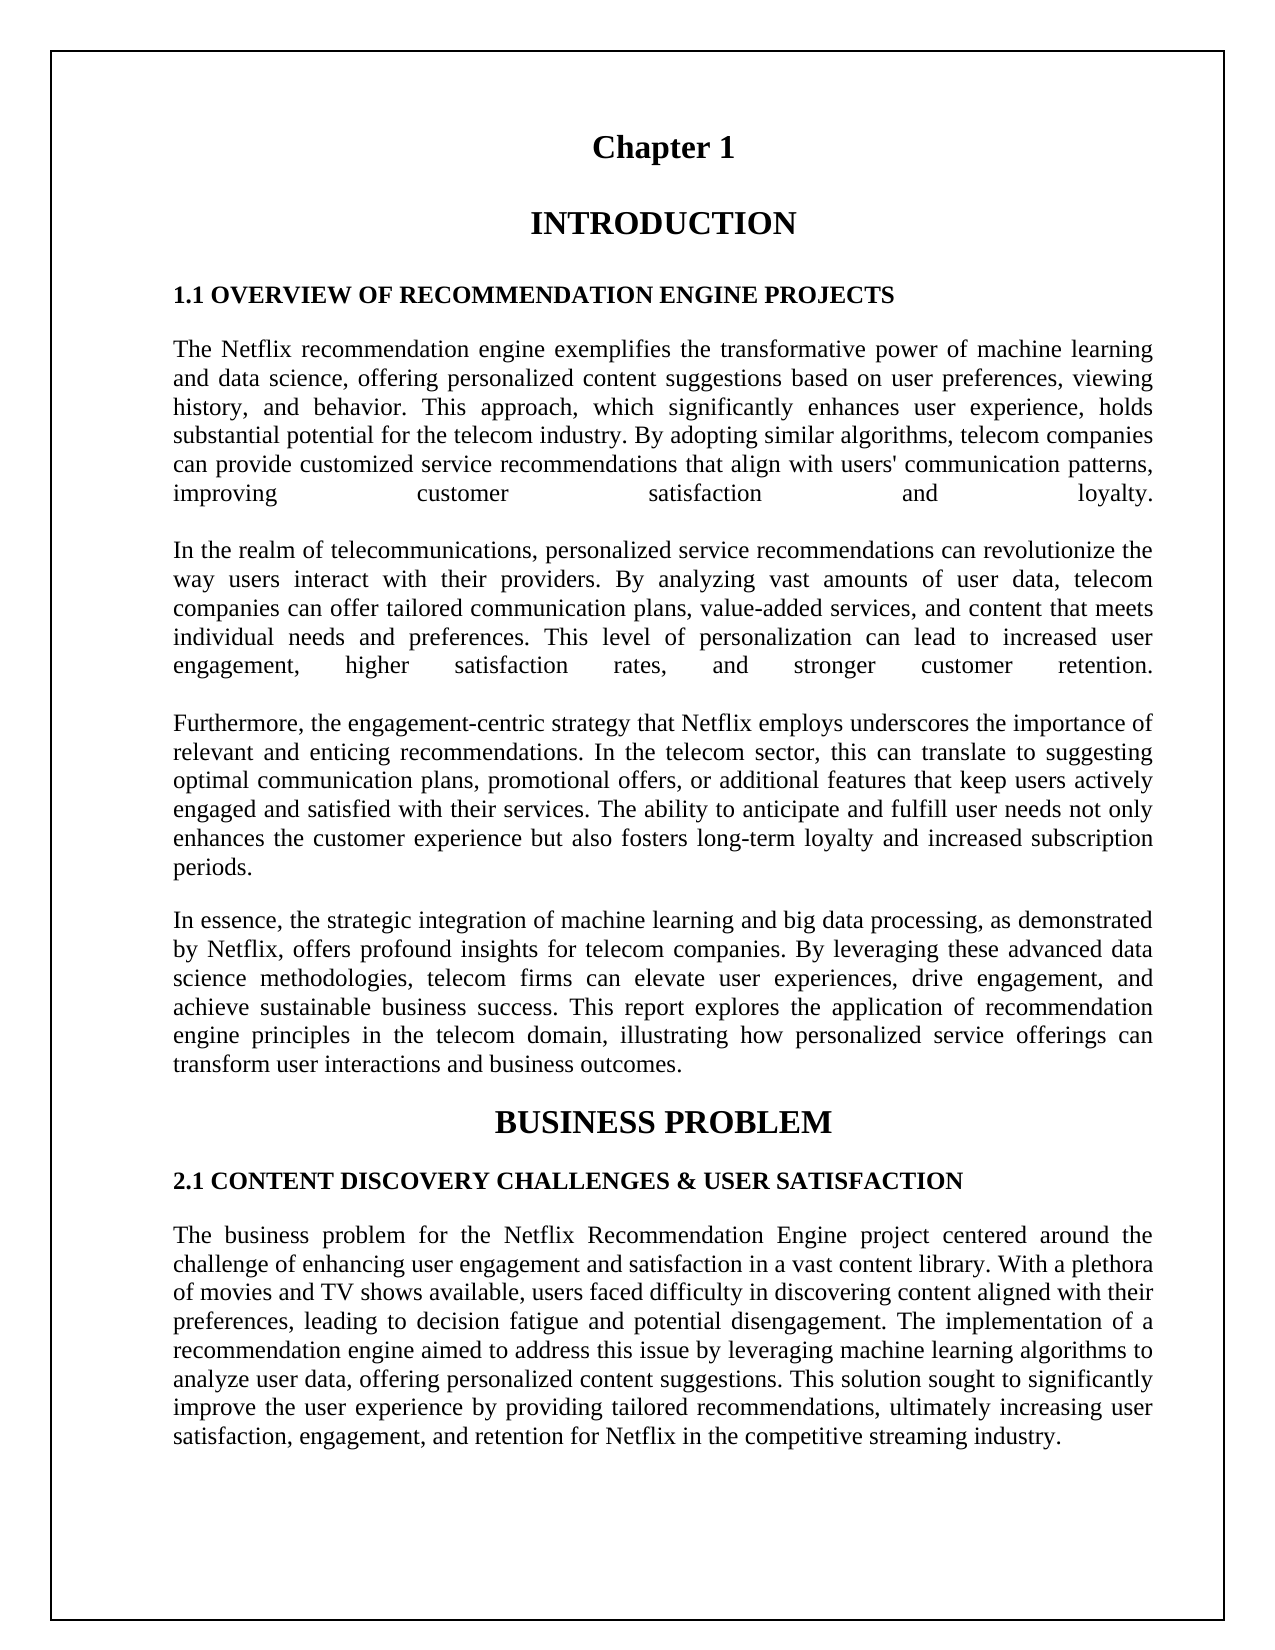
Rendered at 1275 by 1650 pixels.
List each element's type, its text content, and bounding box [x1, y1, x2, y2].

text The business problem for the Netflix Recommendation Engine project centered around the challenge of enhancing user engagement and satisfaction in a vast content library. With a plethora of movies and TV shows available, users faced difficulty in discovering content aligned with their preferences, leading to decision fatigue and potential disengagement. The implementation of a recommendation engine aimed to address this issue by leveraging machine learning algorithms to analyze user data, offering personalized content suggestions. This solution sought to significantly improve the user experience by providing tailored recommendations, ultimately increasing user satisfaction, engagement, and retention for Netflix in the competitive streaming industry. [173, 1220, 1154, 1450]
text Chapter 1 [173, 127, 1154, 165]
text The Netflix recommendation engine exemplifies the transformative power of machine learning and data science, offering personalized content suggestions based on user preferences, viewing history, and behavior. This approach, which significantly enhances user experience, holds substantial potential for the telecom industry. By adopting similar algorithms, telecom companies can provide customized service recommendations that align with users' communication patterns, improving customer satisfaction and loyalty. In the realm of telecommunications, personalized service recommendations can revolutionize the way users interact with their providers. By analyzing vast amounts of user data, telecom companies can offer tailored communication plans, value-added services, and content that meets individual needs and preferences. This level of personalization can lead to increased user engagement, higher satisfaction rates, and stronger customer retention. Furthermore, the engagement-centric strategy that Netflix employs underscores the importance of relevant and enticing recommendations. In the telecom sector, this can translate to suggesting optimal communication plans, promotional offers, or additional features that keep users actively engaged and satisfied with their services. The ability to anticipate and fulfill user needs not only enhances the customer experience but also fosters long-term loyalty and increased subscription periods. [173, 334, 1154, 880]
text INTRODUCTION [173, 204, 1154, 242]
text BUSINESS PROBLEM [173, 1103, 1154, 1141]
list CONTENT DISCOVERY CHALLENGES & USER SATISFACTION [173, 1166, 1154, 1195]
text In essence, the strategic integration of machine learning and big data processing, as demonstrated by Netflix, offers profound insights for telecom companies. By leveraging these advanced data science methodologies, telecom firms can elevate user experiences, drive engagement, and achieve sustainable business success. This report explores the application of recommendation engine principles in the telecom domain, illustrating how personalized service offerings can transform user interactions and business outcomes. [173, 905, 1154, 1078]
list OVERVIEW OF RECOMMENDATION ENGINE PROJECTS [173, 280, 1154, 309]
